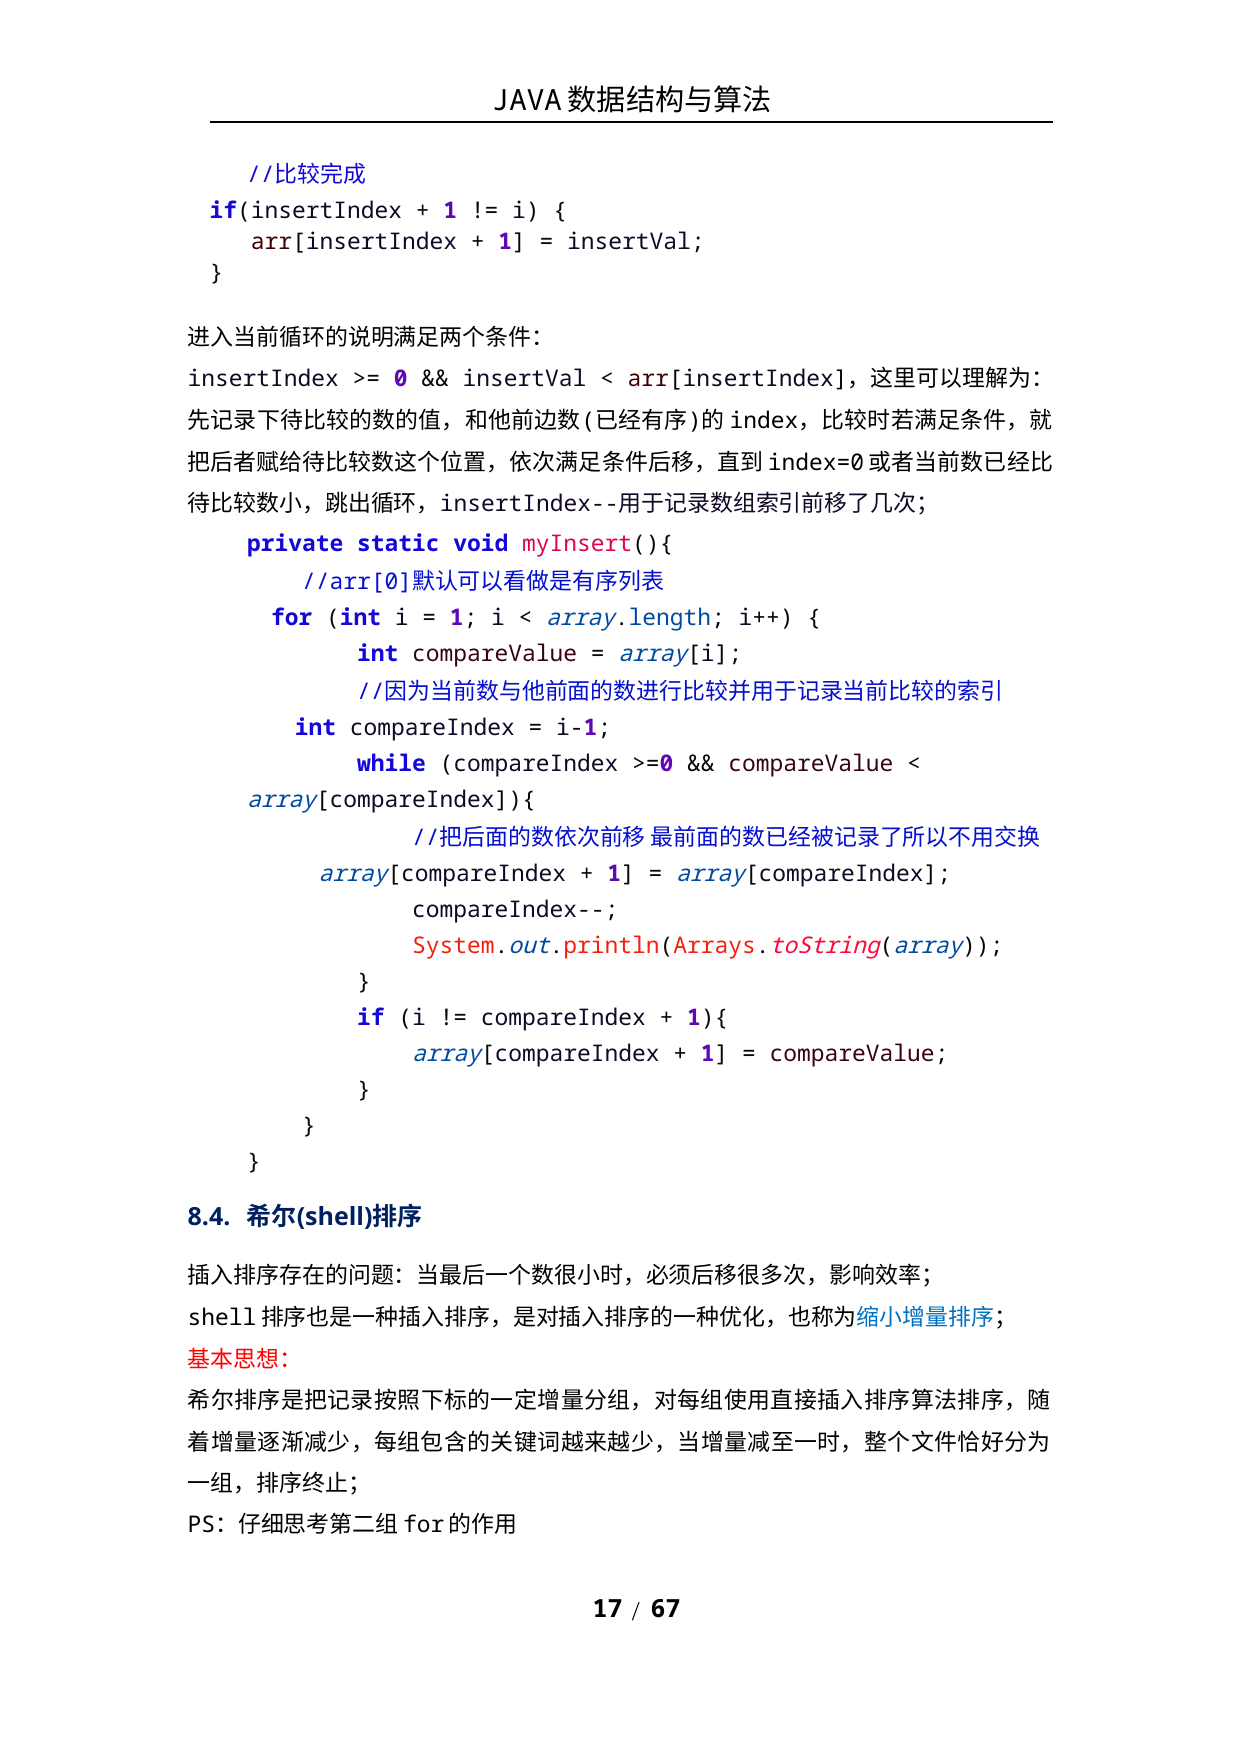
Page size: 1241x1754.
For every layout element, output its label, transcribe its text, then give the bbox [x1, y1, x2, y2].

subtitle 希尔(shell)排序 [187, 1197, 1053, 1233]
text 进入当前循环的说明满足两个条件： [187, 319, 1053, 352]
text 先记录下待比较的数的值，和他前边数(已经有序)的index，比较时若满足条件，就把后者赋给待比较数这个位置，依次满足条件后移，直到index=0或者当前数已经比待比较数小，跳出循环，insertIndex--用于记录数组索引前移了几次； [187, 402, 1053, 518]
text //比较完成 [247, 156, 1053, 189]
text PS：仔细思考第二组for的作用 [187, 1506, 1053, 1540]
text shell排序也是一种插入排序，是对插入排序的一种优化，也称为缩小增量排序； [187, 1299, 1053, 1332]
text if(insertIndex + 1 != i) { arr[insertIndex + 1] = insertVal; } [209, 194, 1053, 288]
text 基本思想： [187, 1341, 1053, 1374]
text 希尔排序是把记录按照下标的一定增量分组，对每组使用直接插入排序算法排序，随着增量逐渐减少，每组包含的关键词越来越少，当增量减至一时，整个文件恰好分为一组，排序终止； [187, 1382, 1053, 1498]
text 插入排序存在的问题：当最后一个数很小时，必须后移很多次，影响效率； [187, 1257, 1053, 1291]
text private static void myInsert(){ //arr[0]默认可以看做是有序列表 for (int i = 1; i < array.length; i++) { int compareValue = array[i]; //因为当前数与他前面的数进行比较并用于记录当前比较的索引 int compareIndex = i-1; while (compareIndex >=0 && compareValue < array[compareIndex]){ //把后面的数依次前移 最前面的数已经被记录了所以不用交换 array[compareIndex + 1] = array[compareIndex]; compareIndex--; System.out.println(Arrays.toString(array)); } if (i != compareIndex + 1){ array[compareIndex + 1] = compareValue; } } } [247, 527, 1053, 1176]
text insertIndex >= 0 && insertVal < arr[insertIndex]，这里可以理解为： [187, 360, 1053, 394]
